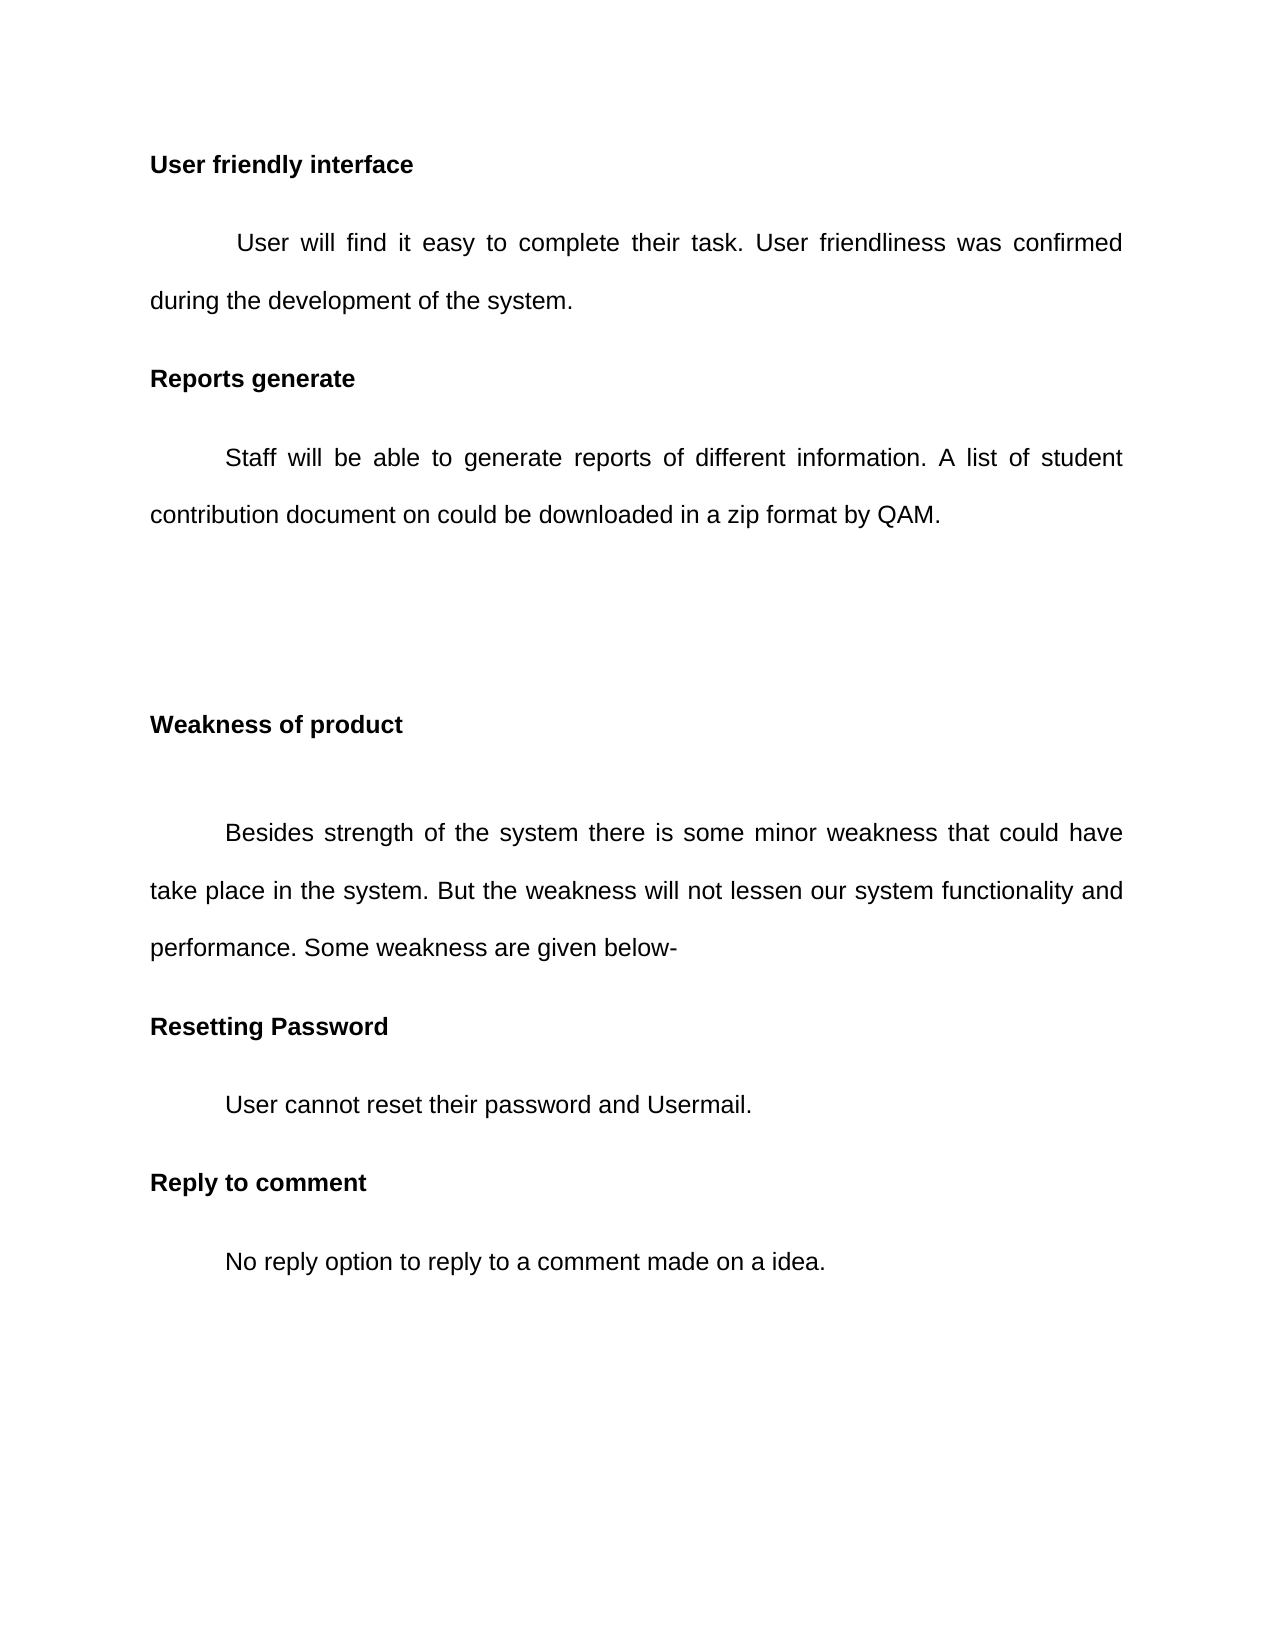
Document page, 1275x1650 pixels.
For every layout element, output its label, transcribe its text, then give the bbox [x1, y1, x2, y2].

text Weakness of product [150, 711, 1125, 739]
text No reply option to reply to a comment made on a idea. [150, 1247, 1125, 1275]
text Staff will be able to generate reports of different information. A list of student contribution document on could be downloaded in a zip format by QAM. [150, 442, 1125, 529]
text Resetting Password [150, 1012, 1125, 1040]
text User friendly interface [150, 150, 1125, 179]
text Reports generate [150, 364, 1125, 393]
text User cannot reset their password and Usermail. [150, 1090, 1125, 1119]
text Reply to comment [150, 1168, 1125, 1197]
text User will find it easy to complete their task. User friendliness was confirmed during the development of the system. [150, 228, 1125, 314]
text Besides strength of the system there is some minor weakness that could have take place in the system. But the weakness will not lessen our system functionality and performance. Some weakness are given below- [150, 818, 1125, 962]
